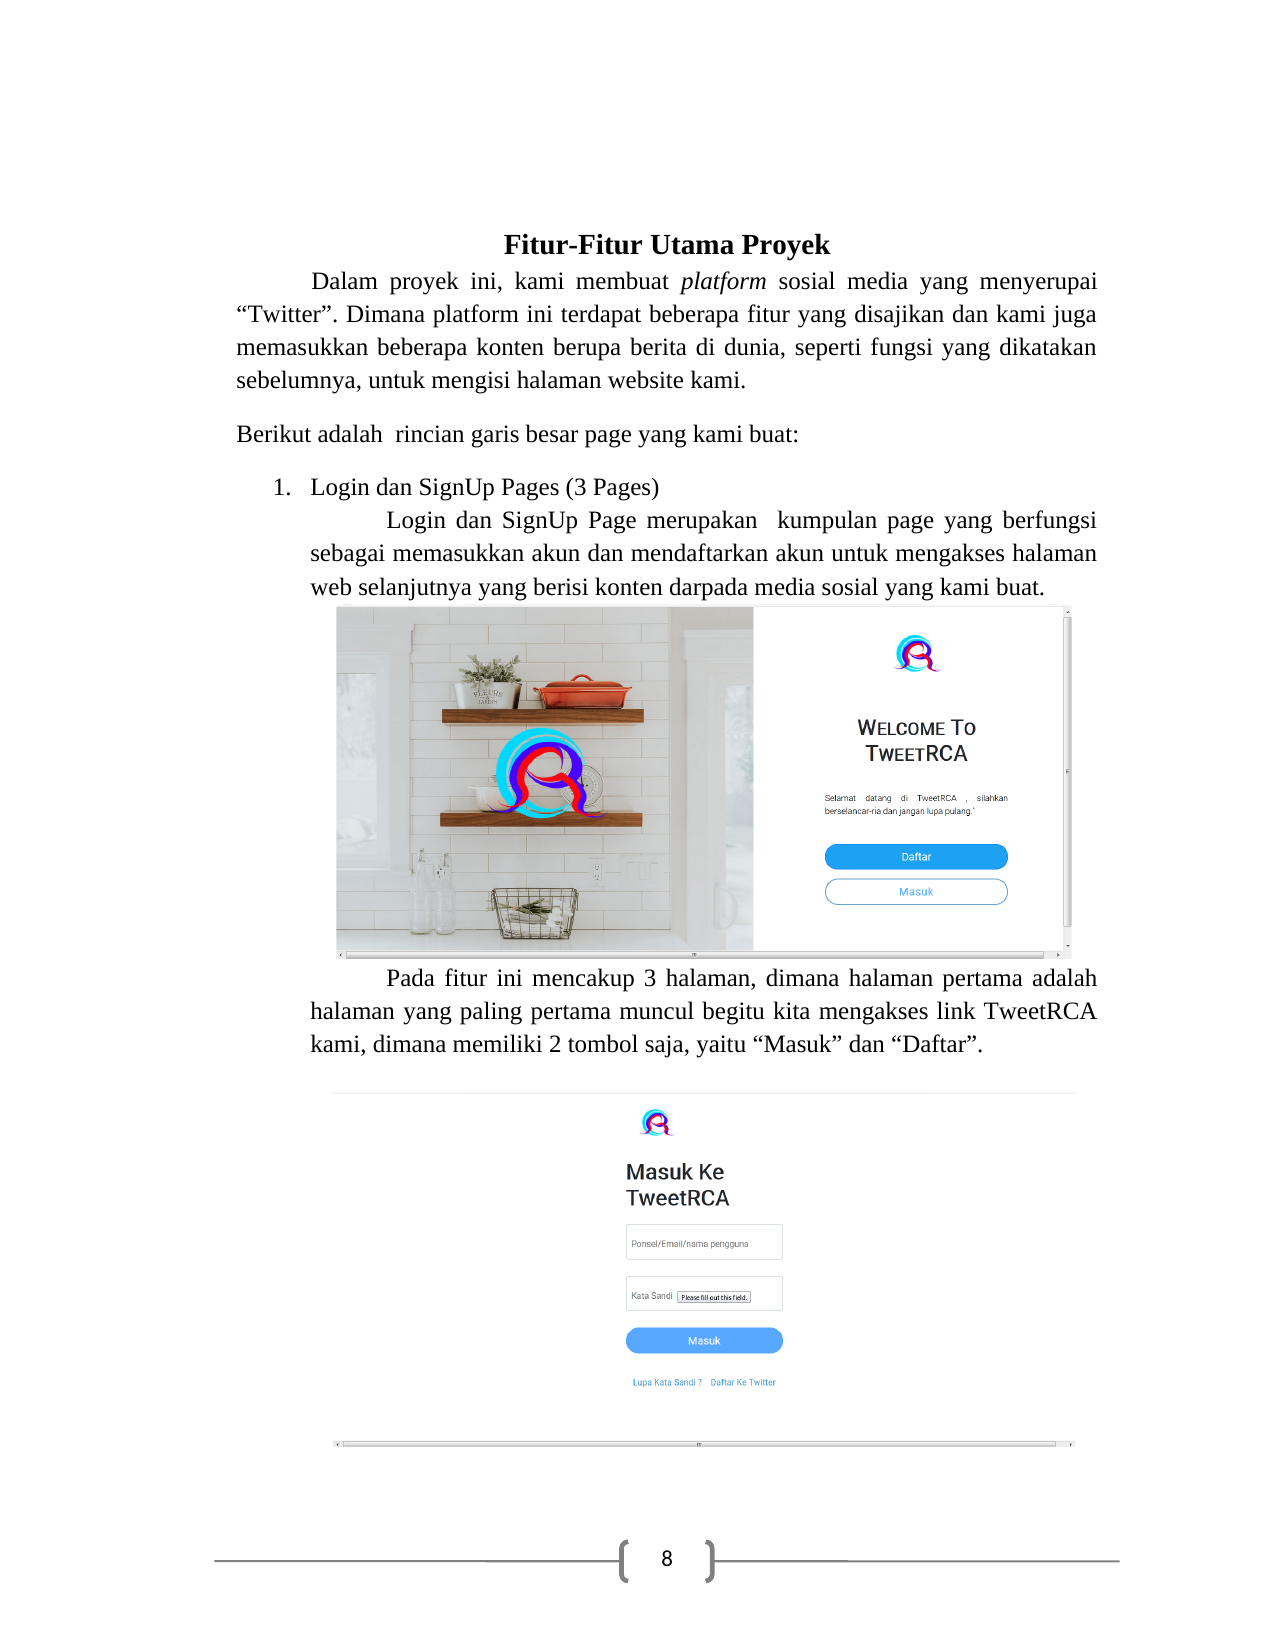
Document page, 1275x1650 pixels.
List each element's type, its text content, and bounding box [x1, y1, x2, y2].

text Berikut adalah rincian garis besar page yang kami buat: [236, 419, 1098, 447]
list Login dan SignUp Page merupakan kumpulan page yang berfungsi sebagai memasukkan akun dan mendaftarkan akun untuk mengakses halaman web selanjutnya yang berisi konten darpada media sosial yang kami buat. [310, 506, 1098, 600]
list Pada fitur ini mencakup 3 halaman, dimana halaman pertama adalah halaman yang paling pertama muncul begitu kita mengakses link TweetRCA kami, dimana memiliki 2 tombol saja, yaitu “Masuk” dan “Daftar”. [310, 963, 1098, 1058]
list Login dan SignUp Pages (3 Pages) [273, 472, 1098, 501]
subtitle Fitur-Fitur Utama Proyek [236, 227, 1098, 261]
text Dalam proyek ini, kami membuat platform sosial media yang menyerupai “Twitter”. Dimana platform ini terdapat beberapa fitur yang disajikan dan kami juga memasukkan beberapa konten berupa berita di dunia, seperti fungsi yang dikatakan sebelumnya, untuk mengisi halaman website kami. [236, 266, 1098, 393]
picture [333, 1092, 1075, 1447]
picture [336, 604, 1072, 959]
